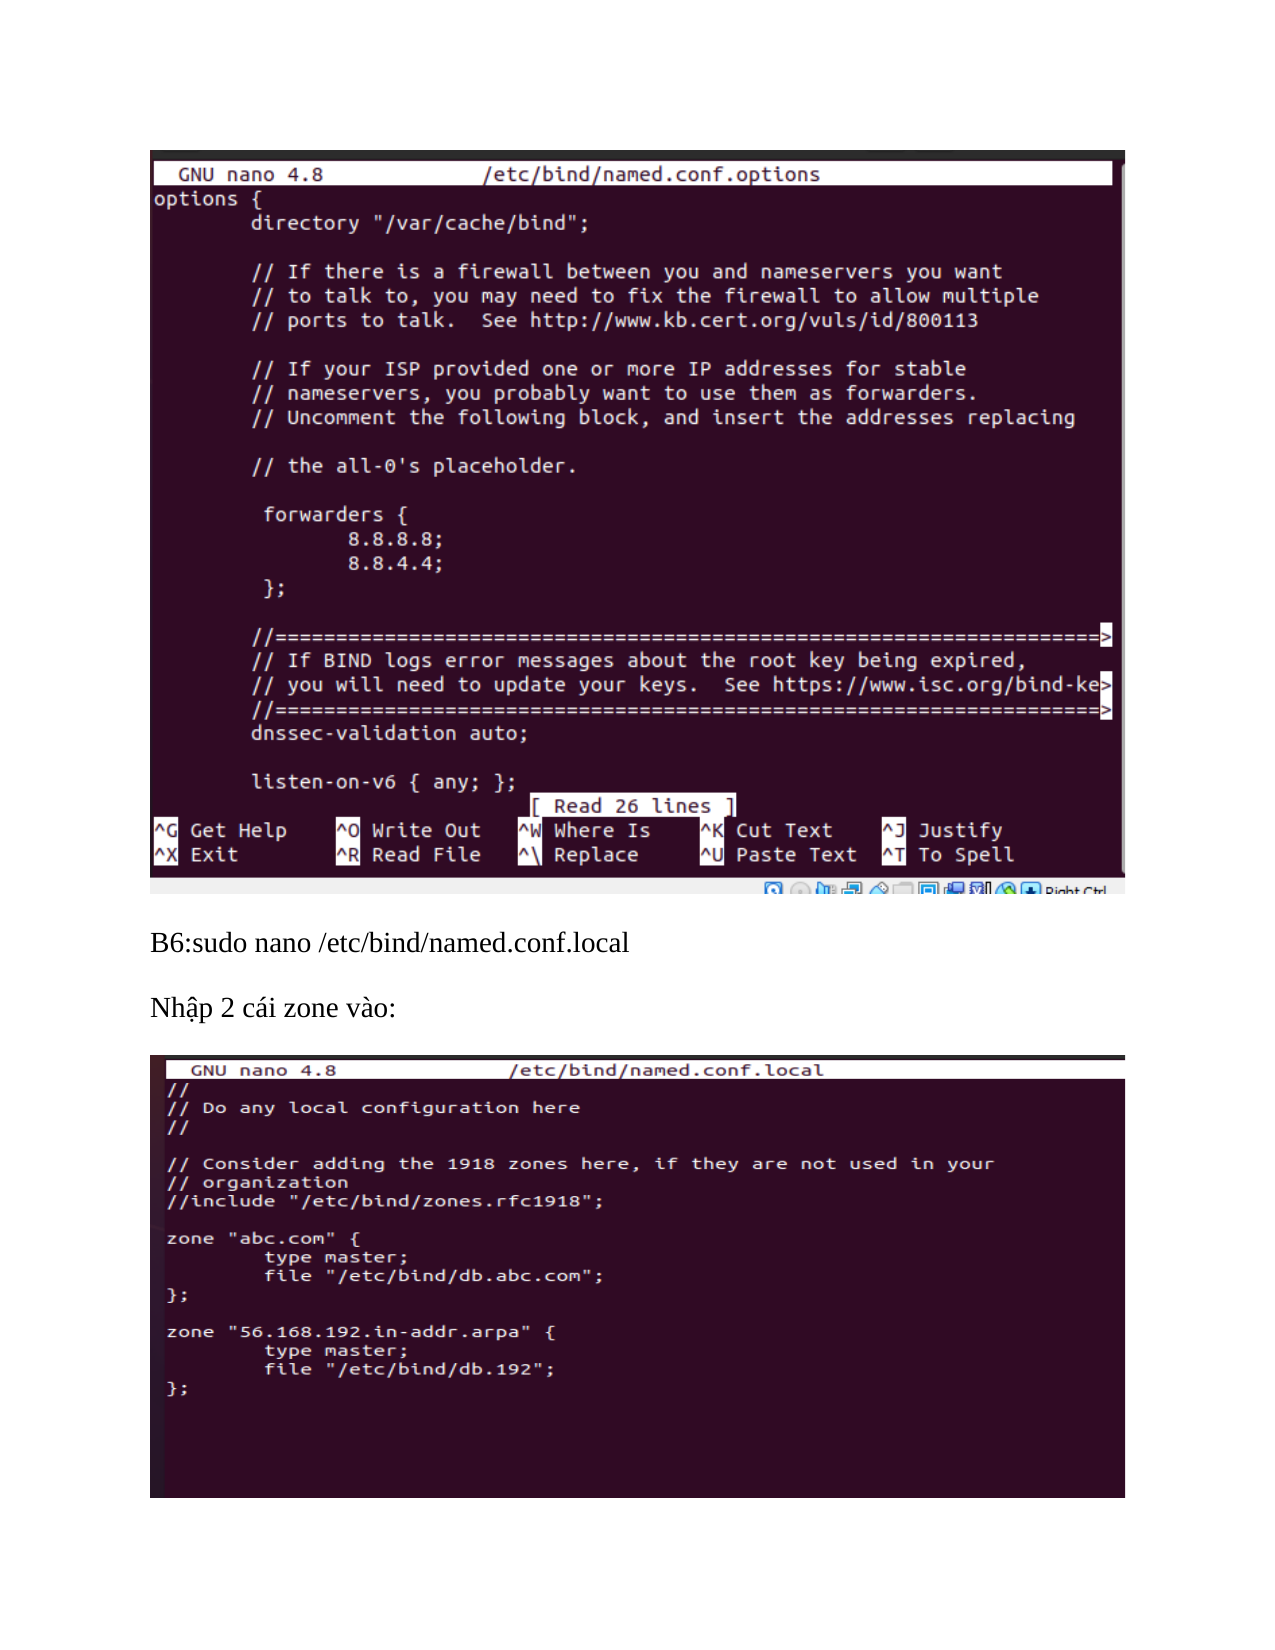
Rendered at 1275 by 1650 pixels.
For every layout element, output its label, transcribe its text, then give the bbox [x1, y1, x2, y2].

picture [150, 1055, 1125, 1498]
picture [150, 150, 1125, 894]
text Nhập 2 cái zone vào: [150, 990, 1125, 1024]
text B6:sudo nano /etc/bind/named.conf.local [150, 925, 1125, 958]
